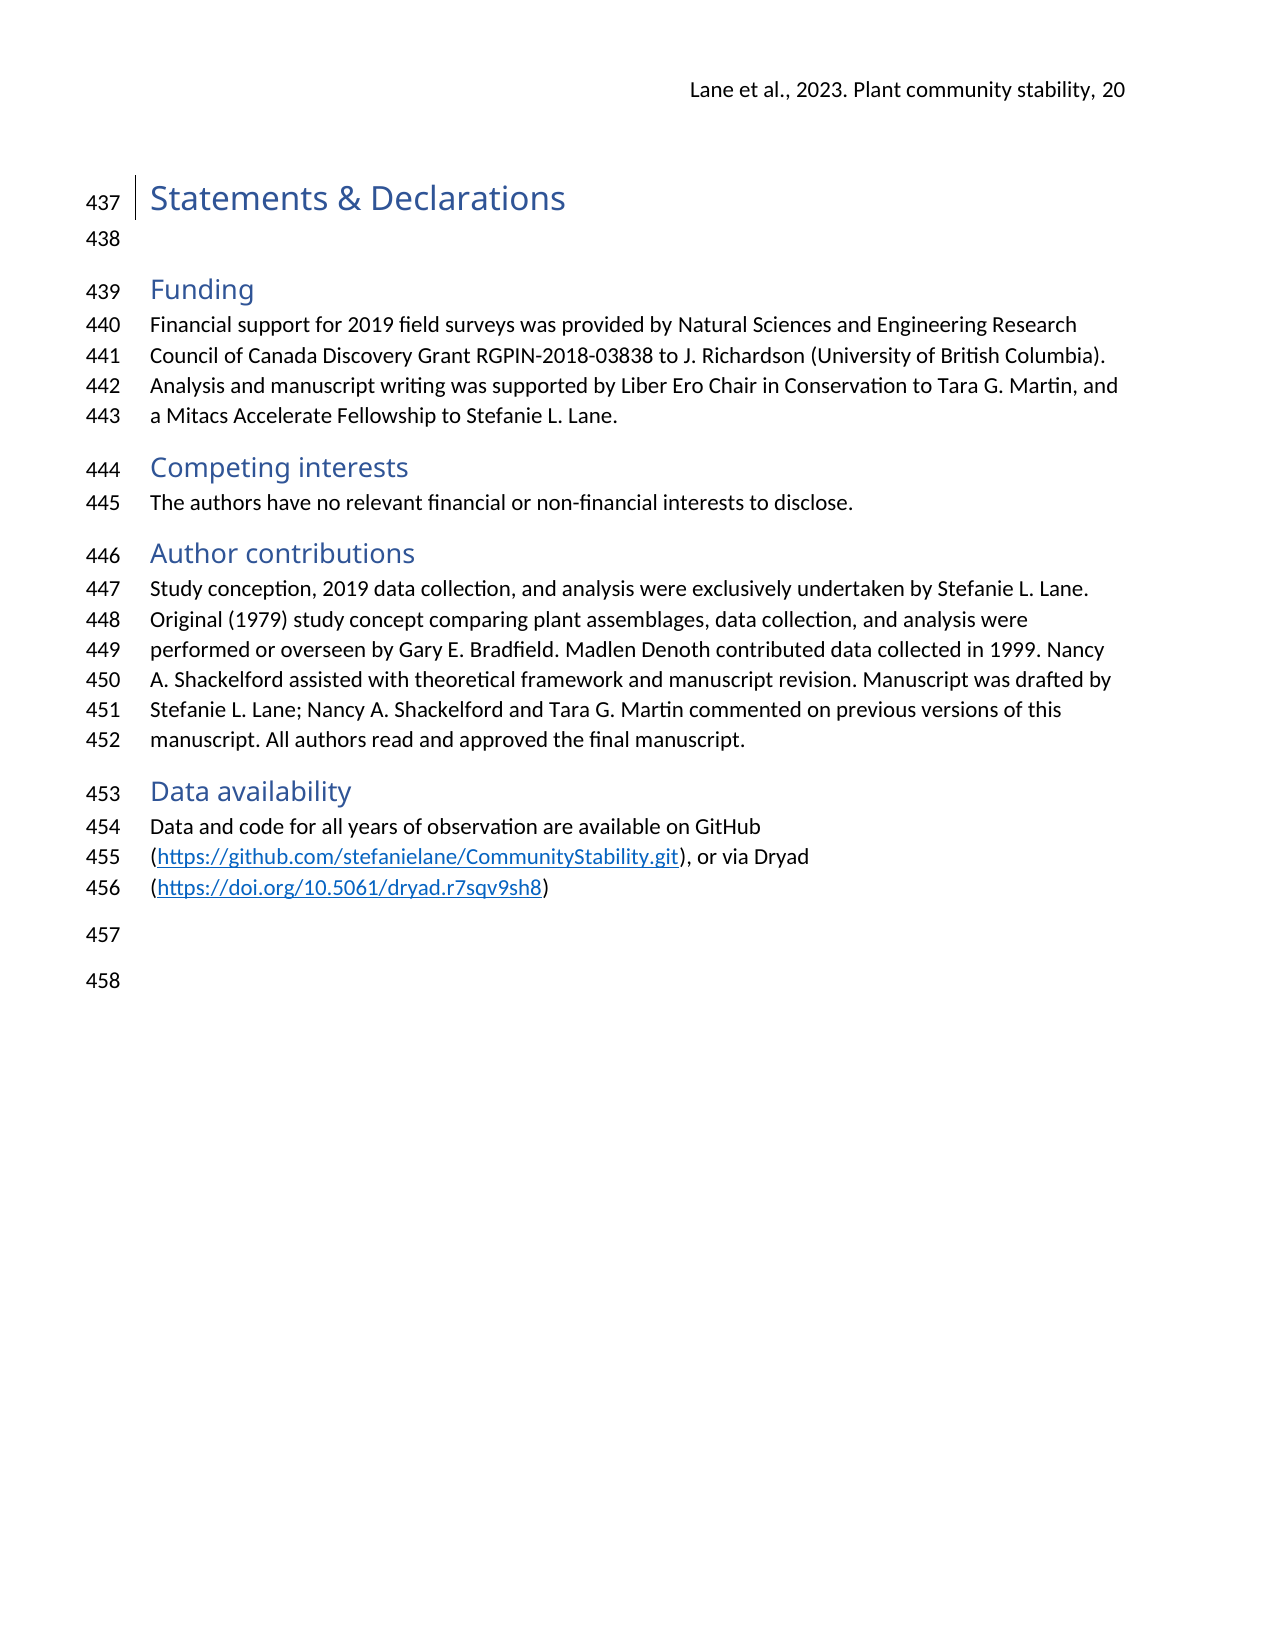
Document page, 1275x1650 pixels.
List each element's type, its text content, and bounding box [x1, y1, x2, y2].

text Study conception, 2019 data collection, and analysis were exclusively undertaken by Stefanie L. Lane. Original (1979) study concept comparing plant assemblages, data collection, and analysis were performed or overseen by Gary E. Bradfield. Madlen Denoth contributed data collected in 1999. Nancy A. Shackelford assisted with theoretical framework and manuscript revision. Manuscript was drafted by Stefanie L. Lane; Nancy A. Shackelford and Tara G. Martin commented on previous versions of this manuscript. All authors read and approved the final manuscript. [150, 574, 1125, 754]
text Data and code for all years of observation are available on GitHub (https://github.com/stefanielane/CommunityStability.git), or via Dryad (https://doi.org/10.5061/dryad.r7sqv9sh8) [150, 812, 1125, 901]
subtitle Funding [150, 271, 1125, 308]
text Financial support for 2019 field surveys was provided by Natural Sciences and Engineering Research Council of Canada Discovery Grant RGPIN-2018-03838 to J. Richardson (University of British Columbia). Analysis and manuscript writing was supported by Liber Ero Chair in Conservation to Tara G. Martin, and a Mitacs Accelerate Fellowship to Stefanie L. Lane. [150, 311, 1125, 429]
subtitle Data availability [150, 772, 1125, 809]
subtitle Author contributions [150, 535, 1125, 572]
subtitle Competing interests [150, 448, 1125, 485]
text The authors have no relevant financial or non-financial interests to disclose. [150, 488, 1125, 516]
subtitle Statements & Declarations [150, 175, 1125, 220]
